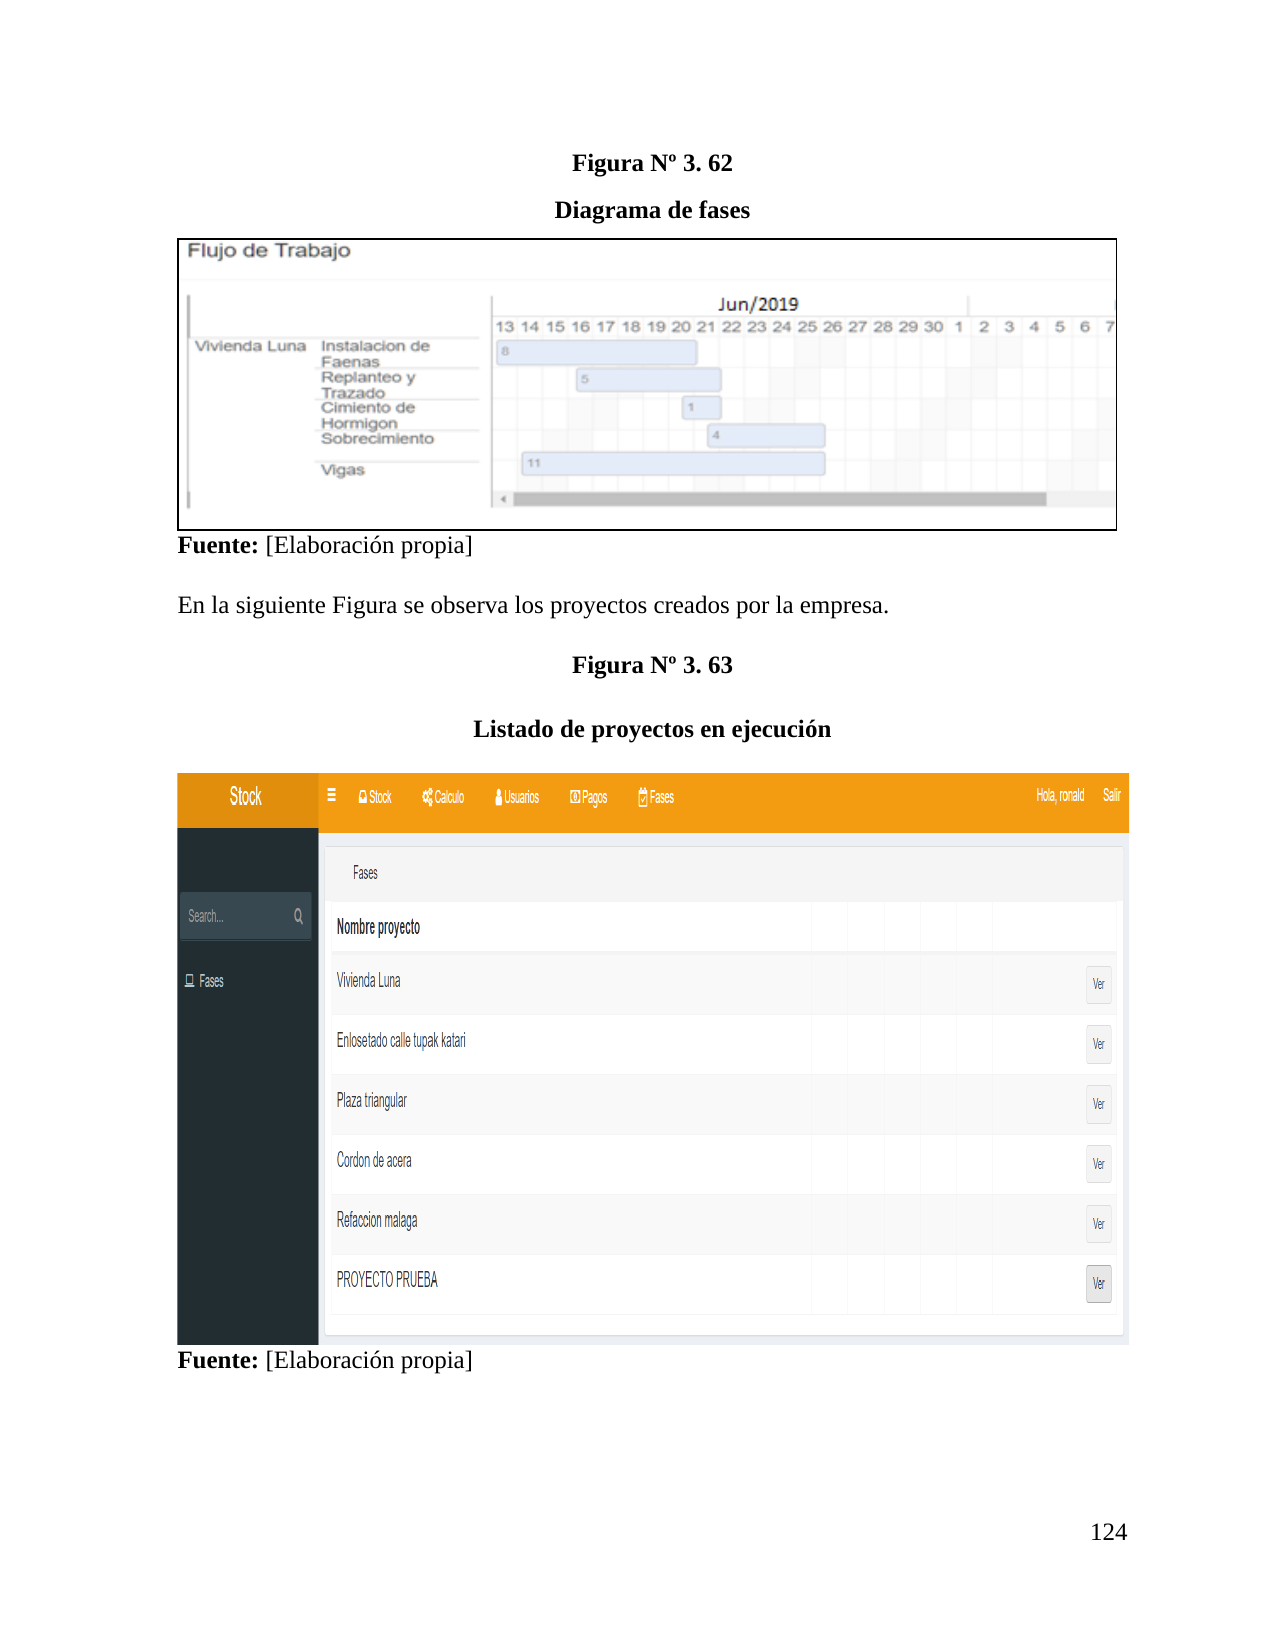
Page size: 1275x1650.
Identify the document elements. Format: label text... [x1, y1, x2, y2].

text Fuente: [Elaboración propia] [177, 531, 1127, 559]
picture [179, 240, 1116, 529]
subtitle Figura Nº 3. 62 [177, 148, 1127, 176]
picture [177, 773, 1130, 1345]
subtitle Diagrama de fases [177, 195, 1127, 224]
text Fuente: [Elaboración propia] [177, 1345, 1127, 1374]
text En la siguiente Figura se observa los proyectos creados por la empresa. [177, 590, 1127, 619]
text Figura Nº 3. 63 [177, 650, 1127, 679]
text Listado de proyectos en ejecución [177, 714, 1127, 743]
